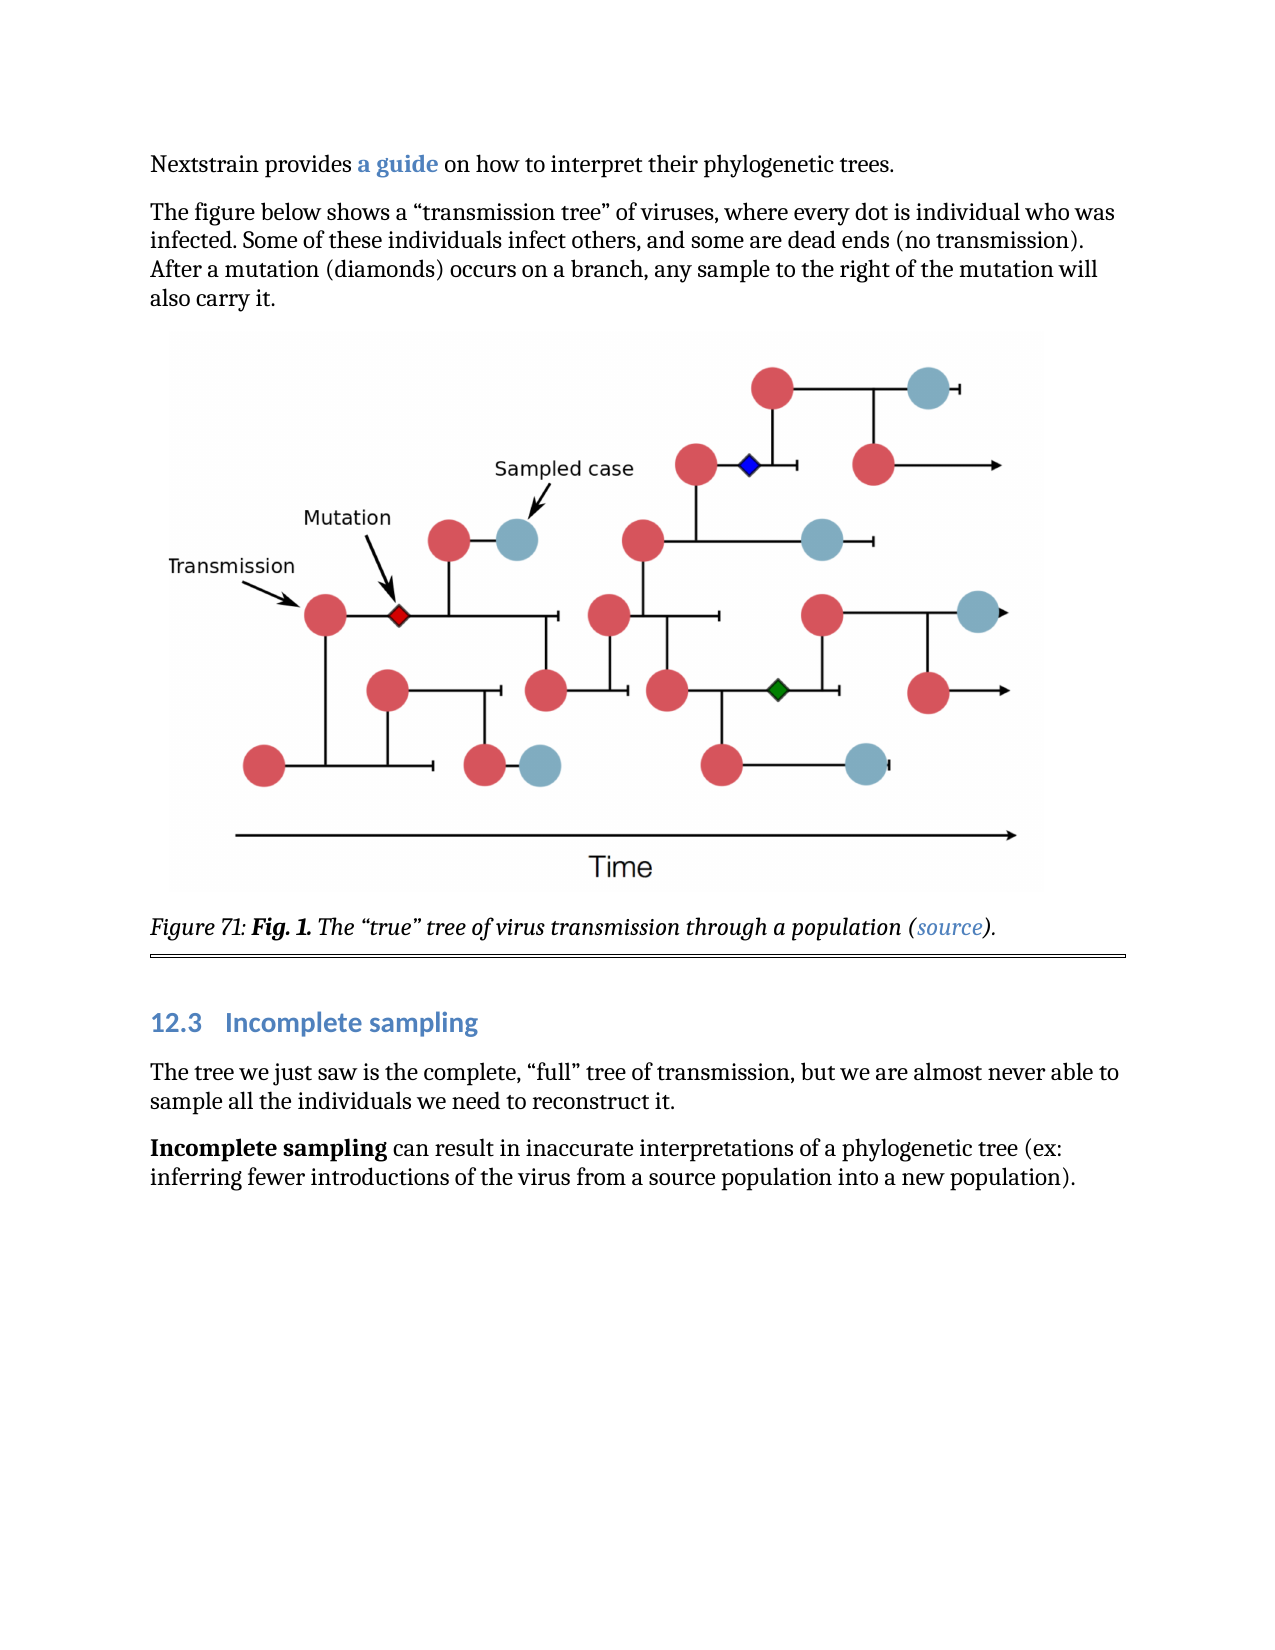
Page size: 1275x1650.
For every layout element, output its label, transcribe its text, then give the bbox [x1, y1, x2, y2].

text Incomplete sampling can result in inaccurate interpretations of a phylogenetic tree (ex: inferring fewer introductions of the virus from a source population into a new population). [150, 1134, 1125, 1192]
subtitle 12.3 Incomplete sampling [150, 1004, 1125, 1039]
picture [168, 331, 1044, 892]
text Nextstrain provides a guide on how to interpret their phylogenetic trees. [150, 150, 1125, 179]
text The tree we just saw is the complete, “full” tree of transmission, but we are almost never able to sample all the individuals we need to reconstruct it. [150, 1058, 1125, 1116]
text The figure below shows a “transmission tree” of viruses, where every dot is individual who was infected. Some of these individuals infect others, and some are dead ends (no transmission). After a mutation (diamonds) occurs on a branch, any sample to the right of the mutation will also carry it. [150, 197, 1125, 312]
